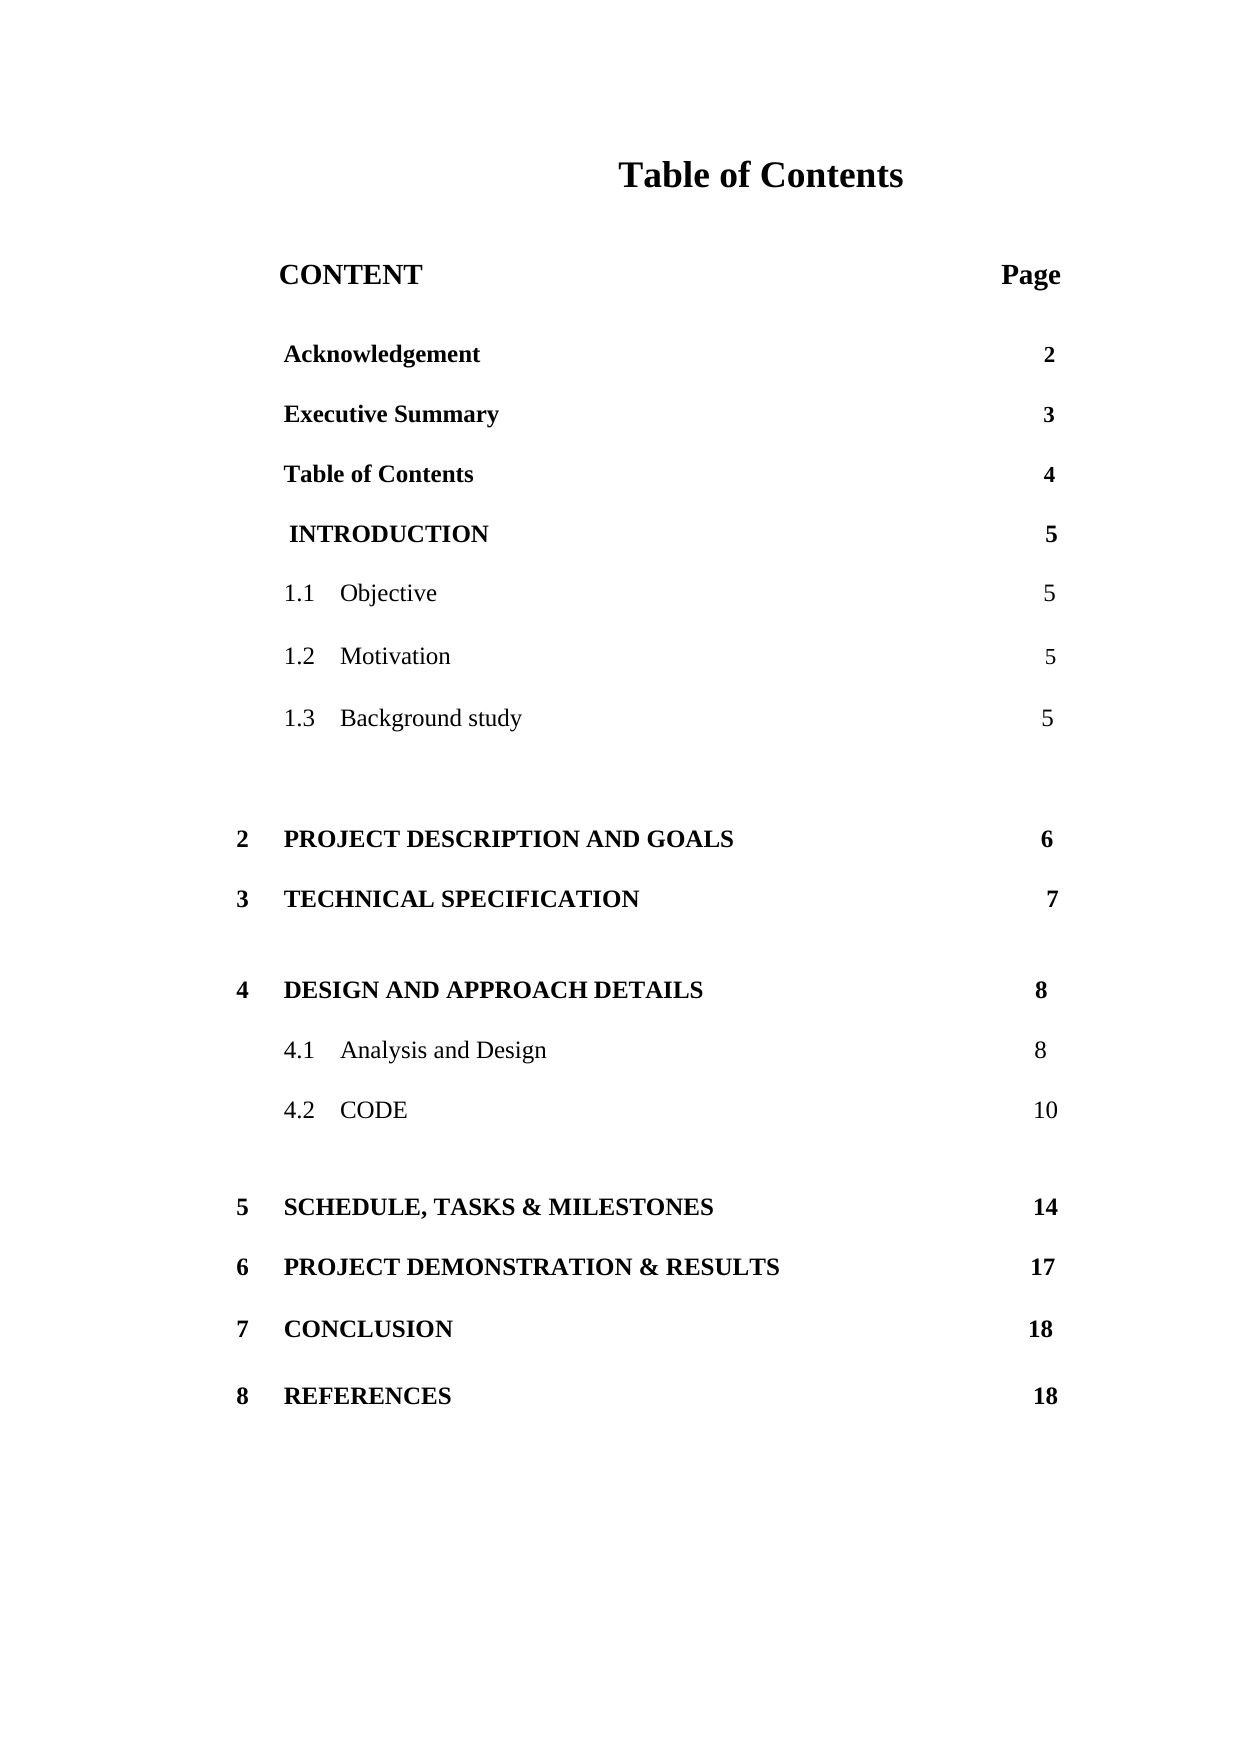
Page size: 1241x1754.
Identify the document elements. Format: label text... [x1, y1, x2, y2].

list TECHNICAL SPECIFICATION 7 [236, 884, 1230, 913]
list DESIGN AND APPROACH DETAILS 8 [236, 975, 1230, 1004]
text CONTENT Page [278, 257, 1230, 290]
list SCHEDULE, TASKS & MILESTONES 14 [236, 1192, 1230, 1221]
list CODE 10 [283, 1095, 1230, 1124]
list Motivation 5 [283, 641, 1230, 669]
list CONCLUSION 18 [236, 1314, 1230, 1342]
text Executive Summary 3 [283, 399, 1230, 427]
text INTRODUCTION 5 [289, 519, 1230, 547]
subtitle Table of Contents [299, 152, 937, 195]
list PROJECT DESCRIPTION AND GOALS 6 [236, 824, 1230, 853]
list REFERENCES 18 [236, 1381, 1230, 1410]
text Table of Contents 4 [283, 459, 1230, 487]
list Objective 5 [283, 578, 1230, 607]
list Analysis and Design 8 [283, 1035, 1230, 1064]
list PROJECT DEMONSTRATION & RESULTS 17 [236, 1252, 1230, 1281]
text Acknowledgement 2 [283, 339, 1230, 367]
list Background study 5 [283, 703, 1230, 732]
